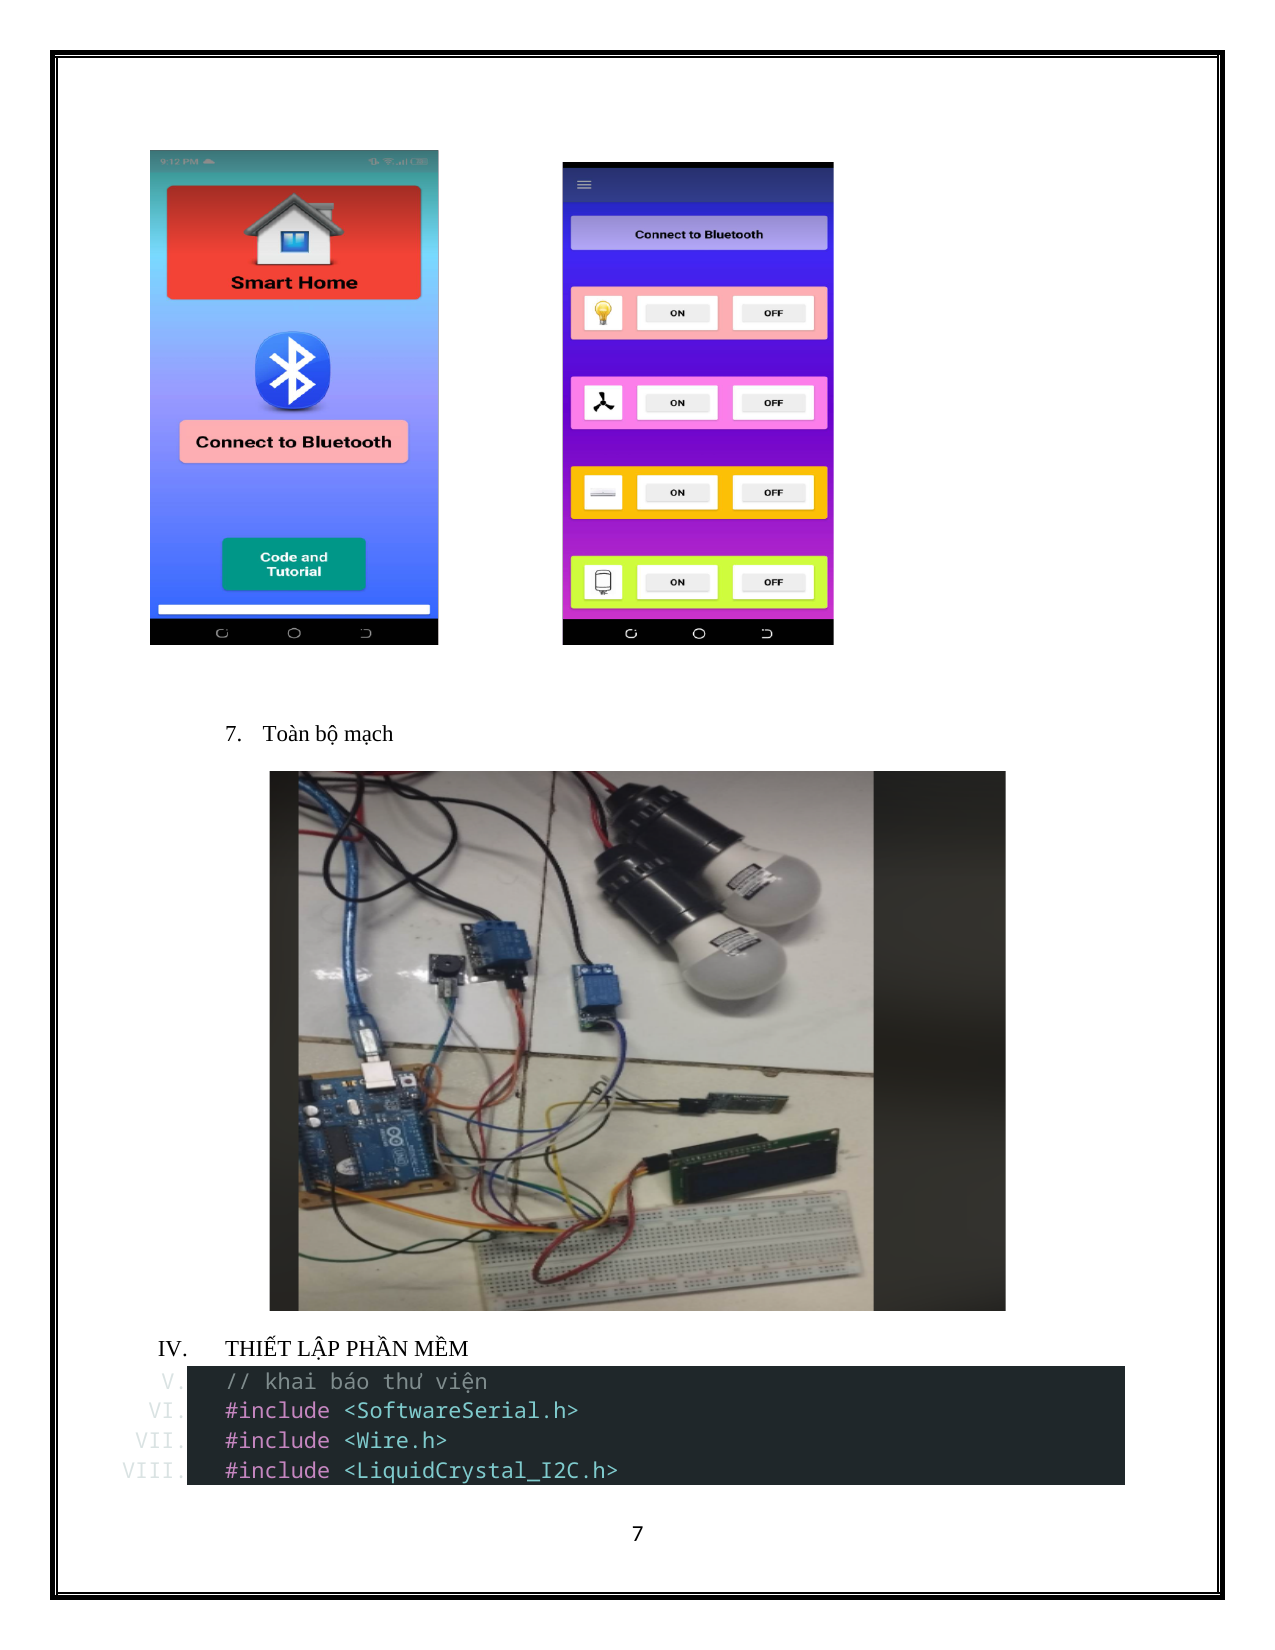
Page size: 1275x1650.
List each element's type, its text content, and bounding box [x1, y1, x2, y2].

list #include <SoftwareSerial.h> [187, 1395, 1125, 1425]
list // khai báo thư viện [187, 1366, 1125, 1395]
list THIẾT LẬP PHẦN MỀM [187, 1335, 1125, 1362]
list Toàn bộ mạch [225, 721, 1125, 747]
picture [562, 162, 834, 645]
picture [269, 771, 1006, 1311]
list #include <Wire.h> [187, 1425, 1125, 1455]
picture [150, 150, 439, 645]
list #include <LiquidCrystal_I2C.h> [187, 1455, 1125, 1485]
